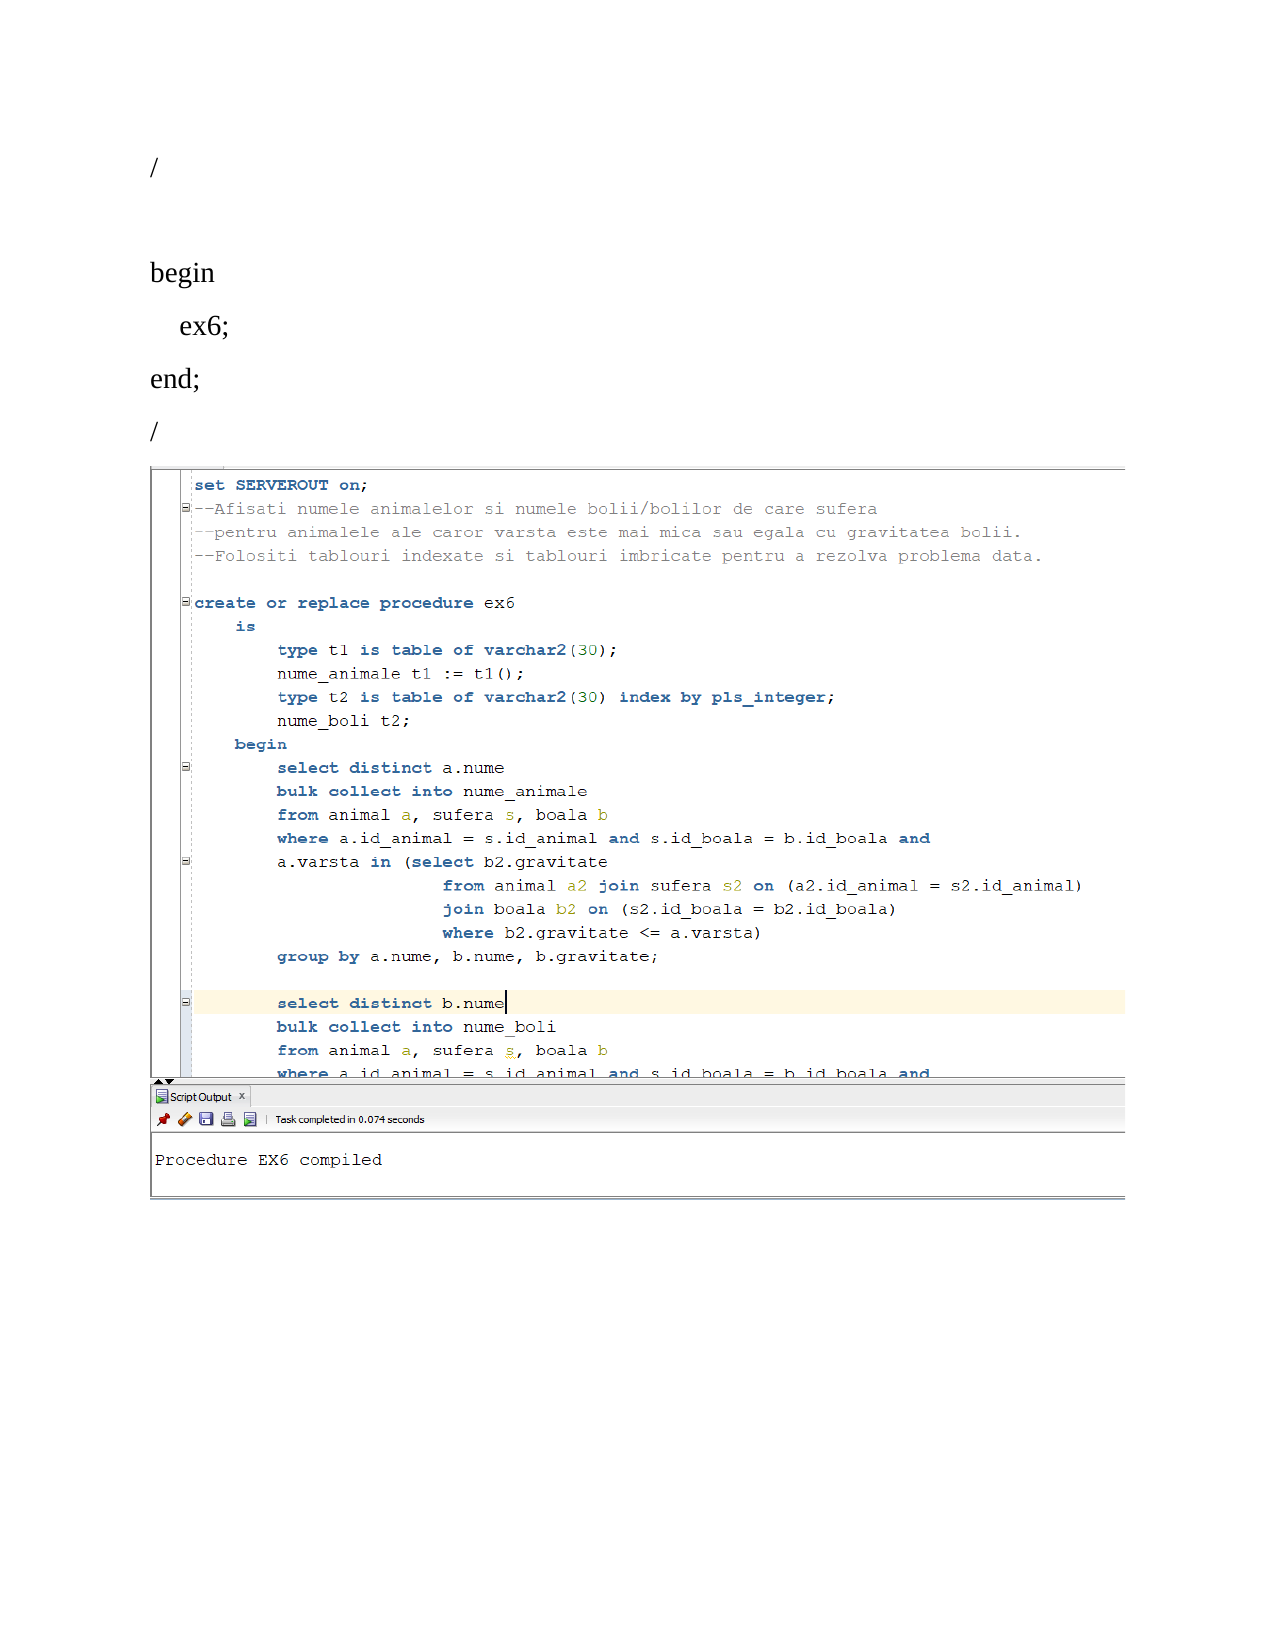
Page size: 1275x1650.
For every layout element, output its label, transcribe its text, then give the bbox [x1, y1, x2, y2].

picture [150, 466, 1125, 1200]
text end; [150, 361, 1125, 395]
text ex6; [150, 308, 1125, 342]
text / [150, 414, 1125, 448]
text / [150, 150, 1125, 183]
text begin [150, 256, 1125, 289]
